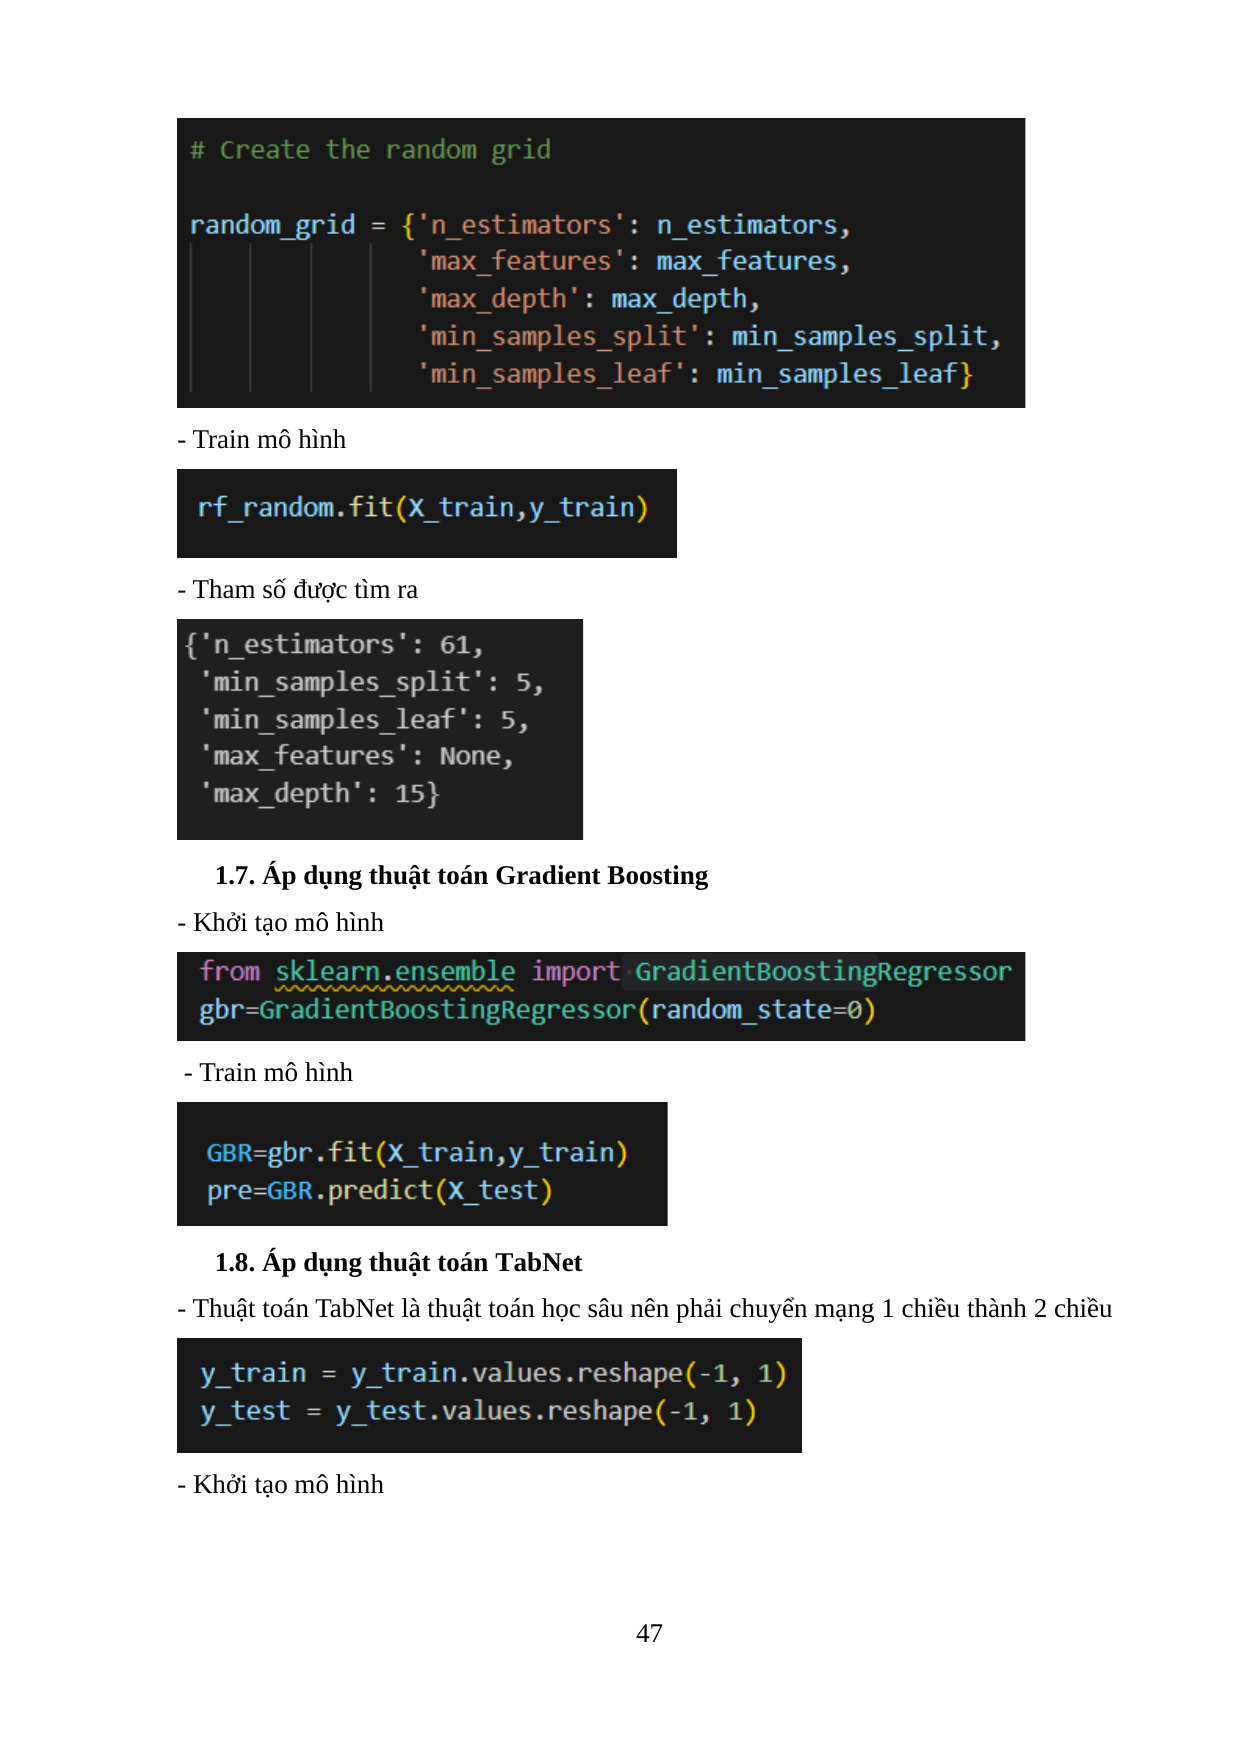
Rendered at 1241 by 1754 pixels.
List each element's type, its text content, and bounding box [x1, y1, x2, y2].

picture [177, 619, 584, 840]
text - Thuật toán TabNet là thuật toán học sâu nên phải chuyển mạng 1 chiều thành 2 chiều [177, 1292, 1122, 1323]
picture [177, 469, 677, 558]
picture [177, 118, 1026, 408]
picture [177, 1102, 668, 1226]
subtitle 1.7. Áp dụng thuật toán Gradient Boosting [214, 859, 1122, 891]
text - Tham số được tìm ra [177, 573, 1122, 604]
text - Train mô hình [177, 423, 1122, 454]
subtitle 1.8. Áp dụng thuật toán TabNet [214, 1246, 1122, 1277]
text - Train mô hình [177, 1056, 1122, 1087]
text - Khởi tạo mô hình [177, 1468, 1122, 1500]
picture [177, 952, 1026, 1041]
text - Khởi tạo mô hình [177, 906, 1122, 937]
picture [177, 1338, 802, 1453]
